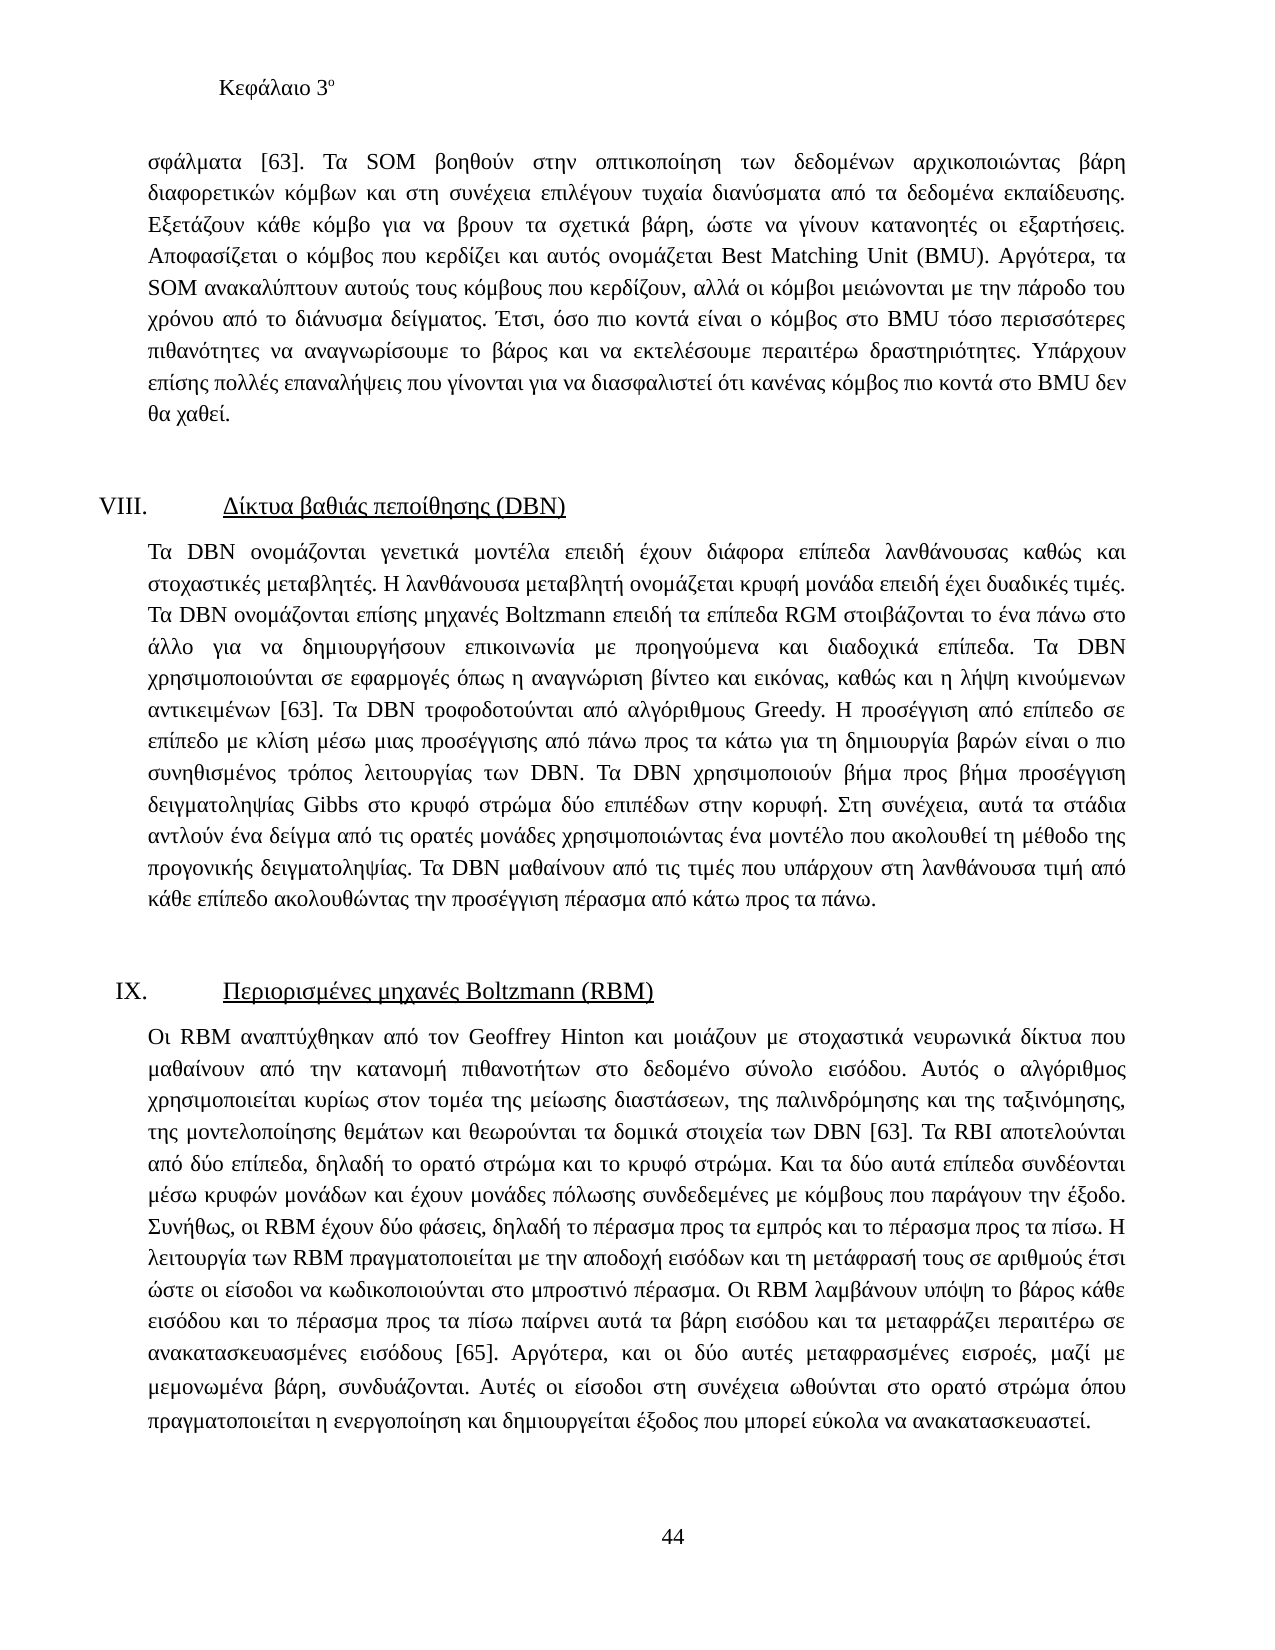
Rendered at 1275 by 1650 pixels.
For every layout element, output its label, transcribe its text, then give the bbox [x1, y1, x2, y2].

list Περιορισμένες μηχανές Boltzmann (RBM) [148, 976, 1127, 1005]
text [148, 148, 1127, 427]
list Δίκτυα βαθιάς πεποίθησης (DBN) [148, 491, 1127, 520]
text Οι RBM αναπτύχθηκαν από τον Geoffrey Hinton και μοιάζουν με στοχαστικά νευρωνικά δίκτυα που μαθαίνουν από την κατανομή πιθανοτήτων στο δεδομένο σύνολο εισόδου. Αυτός ο αλγόριθμος χρησιμοποιείται κυρίως στον τομέα της μείωσης διαστάσεων, της παλινδρόμησης και της ταξινόμησης, της μοντελοποίησης θεμάτων και θεωρούνται τα δομικά στοιχεία των DBN [63]. Τα RBI αποτελούνται από δύο επίπεδα, δηλαδή το ορατό στρώμα και το κρυφό στρώμα. Και τα δύο αυτά επίπεδα συνδέονται μέσω κρυφών μονάδων και έχουν μονάδες πόλωσης συνδεδεμένες με κόμβους που παράγουν την έξοδο. Συνήθως, οι RBM έχουν δύο φάσεις, δηλαδή το πέρασμα προς τα εμπρός και το πέρασμα προς τα πίσω. Η λειτουργία των RBM πραγματοποιείται με την αποδοχή εισόδων και τη μετάφρασή τους σε αριθμούς έτσι ώστε οι είσοδοι να κωδικοποιούνται στο μπροστινό πέρασμα. Οι RBM λαμβάνουν υπόψη το βάρος κάθε εισόδου και το πέρασμα προς τα πίσω παίρνει αυτά τα βάρη εισόδου και τα μεταφράζει περαιτέρω σε ανακατασκευασμένες εισόδους [65]. Αργότερα, και οι δύο αυτές μεταφρασμένες εισροές, μαζί με μεμονωμένα βάρη, συνδυάζονται. Αυτές οι είσοδοι στη συνέχεια ωθούνται στο ορατό στρώμα όπου πραγματοποιείται η ενεργοποίηση και δημιουργείται έξοδος που μπορεί εύκολα να ανακατασκευαστεί. [148, 1023, 1127, 1434]
text Τα DBN ονομάζονται γενετικά μοντέλα επειδή έχουν διάφορα επίπεδα λανθάνουσας καθώς και στοχαστικές μεταβλητές. Η λανθάνουσα μεταβλητή ονομάζεται κρυφή μονάδα επειδή έχει δυαδικές τιμές. Τα DBN ονομάζονται επίσης μηχανές Boltzmann επειδή τα επίπεδα RGM στοιβάζονται το ένα πάνω στο άλλο για να δημιουργήσουν επικοινωνία με προηγούμενα και διαδοχικά επίπεδα. Τα DBN χρησιμοποιούνται σε εφαρμογές όπως η αναγνώριση βίντεο και εικόνας, καθώς και η λήψη κινούμενων αντικειμένων [63]. Τα DBN τροφοδοτούνται από αλγόριθμους Greedy. Η προσέγγιση από επίπεδο σε επίπεδο με κλίση μέσω μιας προσέγγισης από πάνω προς τα κάτω για τη δημιουργία βαρών είναι ο πιο συνηθισμένος τρόπος λειτουργίας των DBN. Τα DBN χρησιμοποιούν βήμα προς βήμα προσέγγιση δειγματοληψίας Gibbs στο κρυφό στρώμα δύο επιπέδων στην κορυφή. Στη συνέχεια, αυτά τα στάδια αντλούν ένα δείγμα από τις ορατές μονάδες χρησιμοποιώντας ένα μοντέλο που ακολουθεί τη μέθοδο της προγονικής δειγματοληψίας. Τα DBN μαθαίνουν από τις τιμές που υπάρχουν στη λανθάνουσα τιμή από κάθε επίπεδο ακολουθώντας την προσέγγιση πέρασμα από κάτω προς τα πάνω. [148, 538, 1127, 912]
